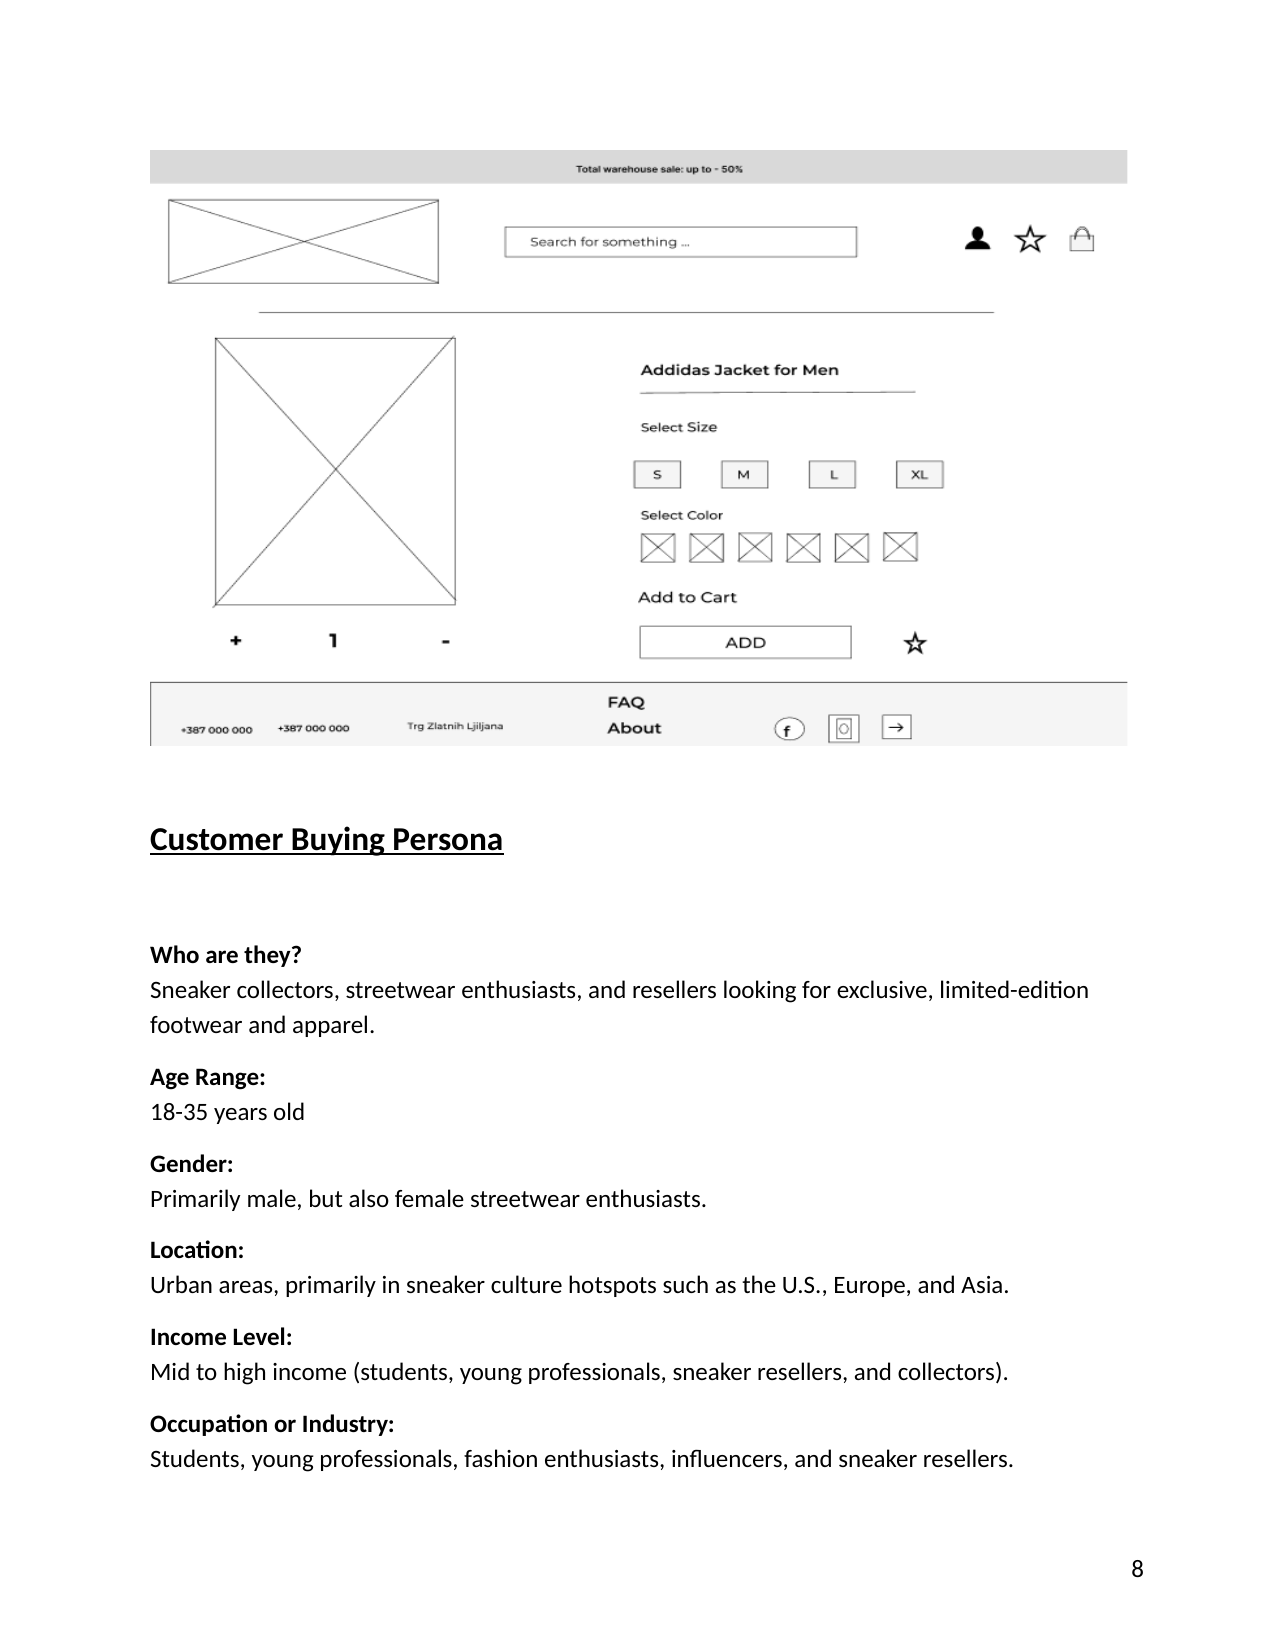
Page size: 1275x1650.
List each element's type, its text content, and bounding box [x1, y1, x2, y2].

picture [150, 150, 1128, 746]
text Income Level: Mid to high income (students, young professionals, sneaker resellers, and collectors). [150, 1321, 1125, 1387]
text Occupation or Industry: Students, young professionals, fashion enthusiasts, influencers, and sneaker resellers. [150, 1408, 1125, 1473]
text Customer Buying Persona [150, 818, 1125, 859]
text Who are they? Sneaker collectors, streetwear enthusiasts, and resellers looking for exclusive, limited-edition footwear and apparel. [150, 939, 1125, 1040]
text Gender: Primarily male, but also female streetwear enthusiasts. [150, 1148, 1125, 1213]
text Age Range: 18-35 years old [150, 1061, 1125, 1127]
text Location: Urban areas, primarily in sneaker culture hotspots such as the U.S., Europe, and Asia. [150, 1234, 1125, 1300]
